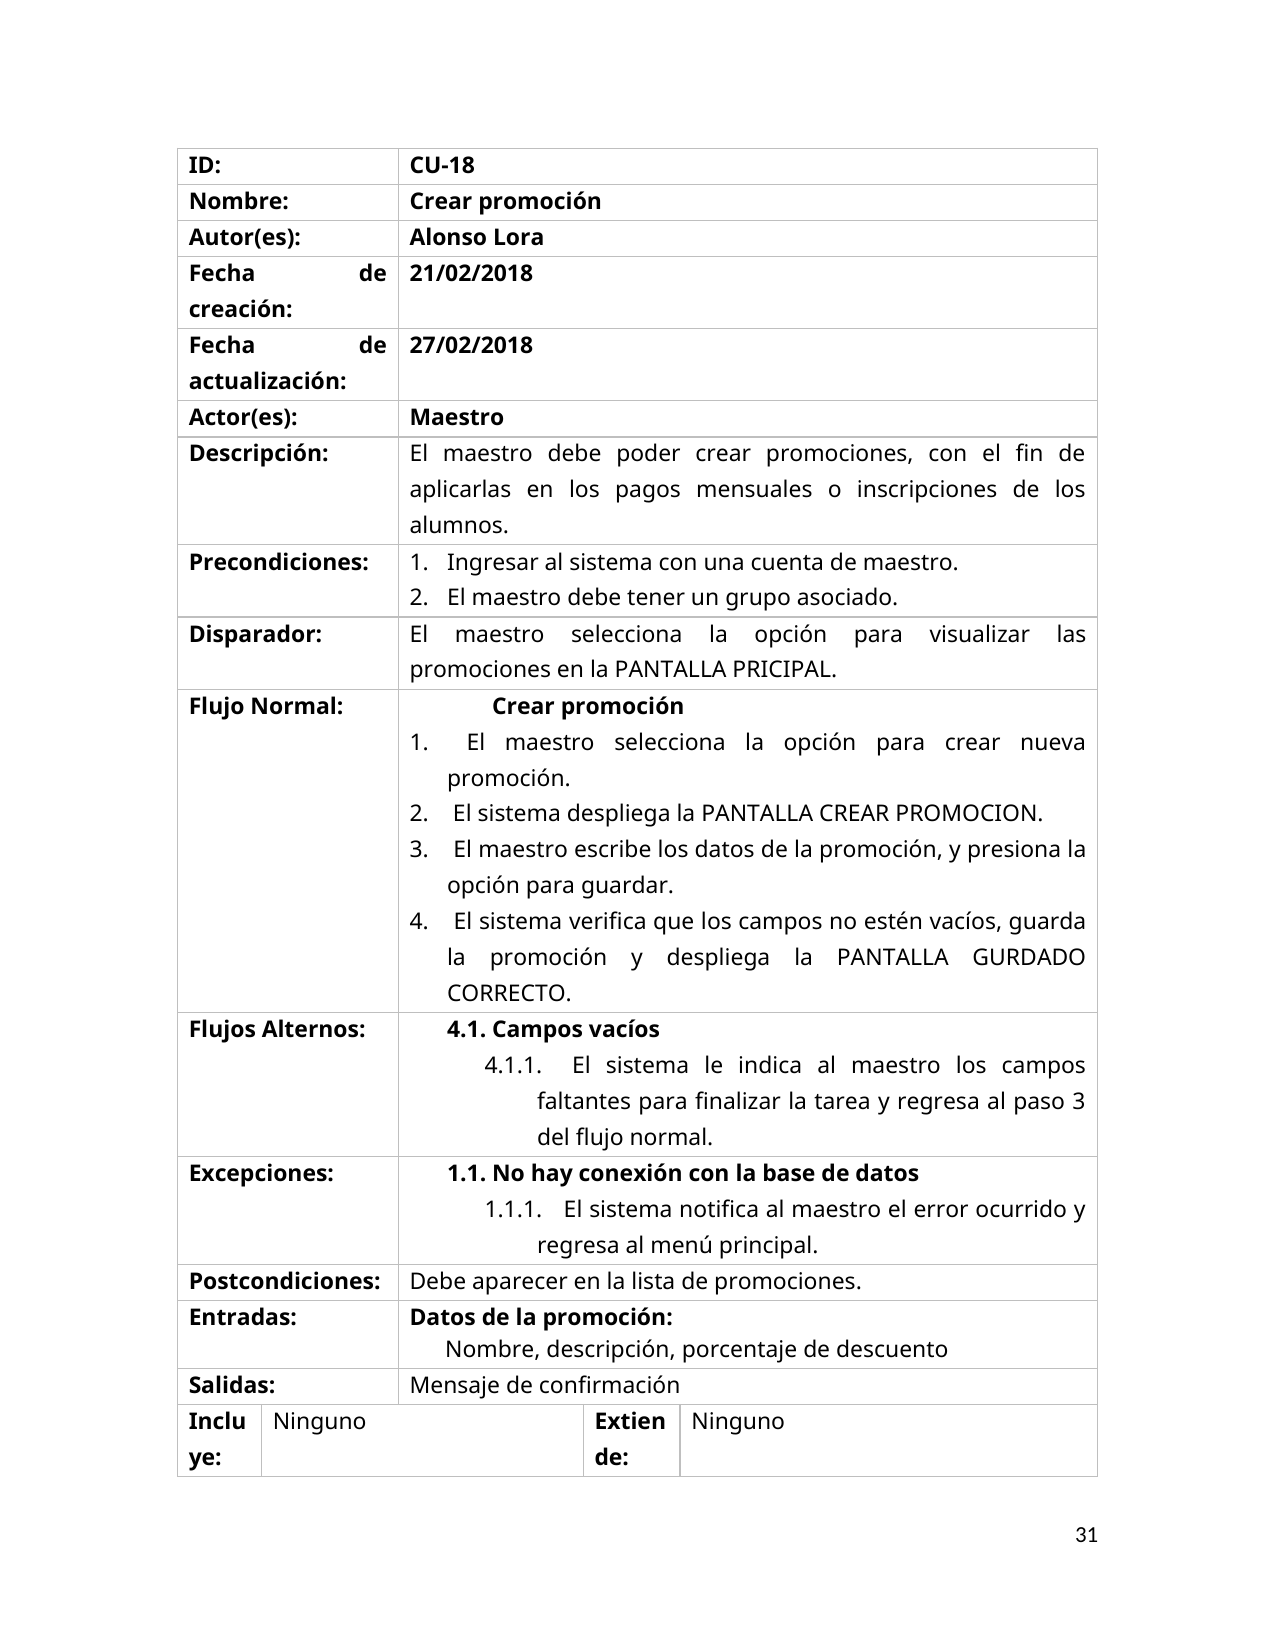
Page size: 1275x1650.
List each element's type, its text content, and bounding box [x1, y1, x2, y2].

table_cell No hay conexión con la base de datos El sistema notifica al maestro el error ocurrido y regresa al menú principal. [399, 1157, 1097, 1264]
table_cell Salidas: [178, 1369, 398, 1404]
table_cell Autor(es): [178, 221, 398, 256]
table_cell Mensaje de confirmación [399, 1369, 1097, 1404]
table_cell Alonso Lora [399, 221, 1097, 256]
table_cell El maestro debe poder crear promociones, con el fin de aplicarlas en los pagos mensuales o inscripciones de los alumnos. [399, 438, 1097, 544]
table_cell 27/02/2018 [399, 329, 1097, 400]
table_cell Precondiciones: [178, 545, 398, 616]
table_cell Actor(es): [178, 401, 398, 436]
table_cell Flujos Alternos: [178, 1013, 398, 1156]
table_cell Excepciones: [178, 1157, 398, 1264]
table_cell Ninguno [262, 1405, 583, 1476]
table_cell Datos de la promoción: Nombre, descripción, porcentaje de descuento [399, 1301, 1097, 1368]
table_cell Postcondiciones: [178, 1265, 398, 1300]
table_header CU-18 [399, 149, 1097, 184]
table_cell Extiende: [584, 1405, 679, 1476]
table_cell Crear promoción El maestro selecciona la opción para crear nueva promoción. El sistema despliega la PANTALLA CREAR PROMOCION. El maestro escribe los datos de la promoción, y presiona la opción para guardar. El sistema verifica que los campos no estén vacíos, guarda la promoción y despliega la PANTALLA GURDADO CORRECTO. [399, 690, 1097, 1012]
table_cell El maestro selecciona la opción para visualizar las promociones en la PANTALLA PRICIPAL. [399, 618, 1097, 688]
table_cell Ninguno [681, 1405, 1097, 1476]
table_cell Maestro [399, 401, 1097, 436]
table_cell 21/02/2018 [399, 257, 1097, 328]
table_cell Nombre: [178, 185, 398, 220]
table_cell Flujo Normal: [178, 690, 398, 1012]
table_cell Incluye: [178, 1405, 261, 1476]
table_cell Debe aparecer en la lista de promociones. [399, 1265, 1097, 1300]
table_cell Campos vacíos El sistema le indica al maestro los campos faltantes para finalizar la tarea y regresa al paso 3 del flujo normal. [399, 1013, 1097, 1156]
table_cell Ingresar al sistema con una cuenta de maestro. El maestro debe tener un grupo asociado. [399, 545, 1097, 616]
table_cell Fecha de creación: [178, 257, 398, 328]
table_cell Entradas: [178, 1301, 398, 1368]
table_header ID: [178, 149, 398, 184]
table_cell Fecha de actualización: [178, 329, 398, 400]
table_cell Crear promoción [399, 185, 1097, 220]
table_cell Descripción: [178, 438, 398, 544]
table_cell Disparador: [178, 618, 398, 688]
